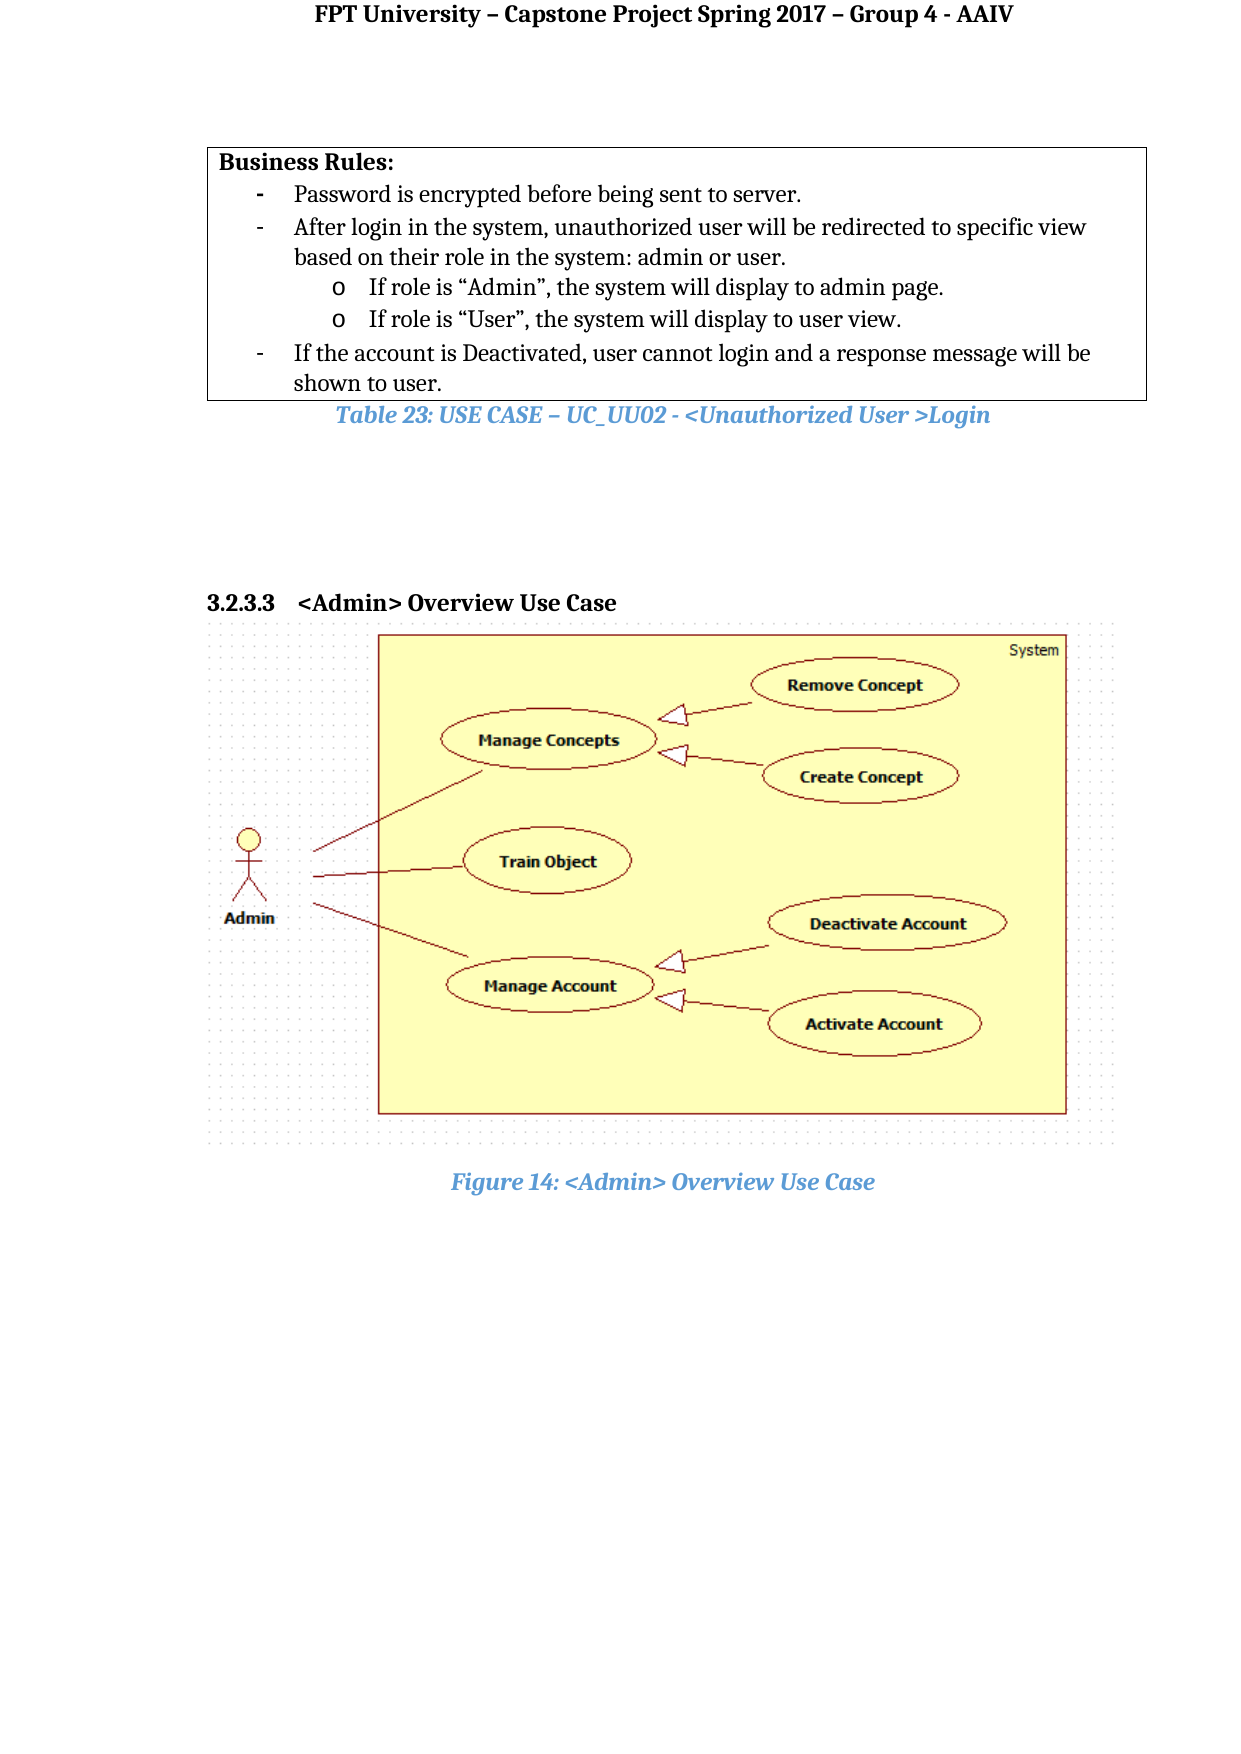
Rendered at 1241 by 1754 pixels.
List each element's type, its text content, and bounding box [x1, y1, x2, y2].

text Table 23: USE CASE – UC_UU02 - <Unauthorized User >Login [207, 401, 1122, 429]
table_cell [208, 148, 1146, 399]
picture [207, 619, 1122, 1150]
text Figure 14: <Admin> Overview Use Case [207, 1168, 1122, 1196]
subtitle <Admin> Overview Use Case [207, 589, 1122, 618]
